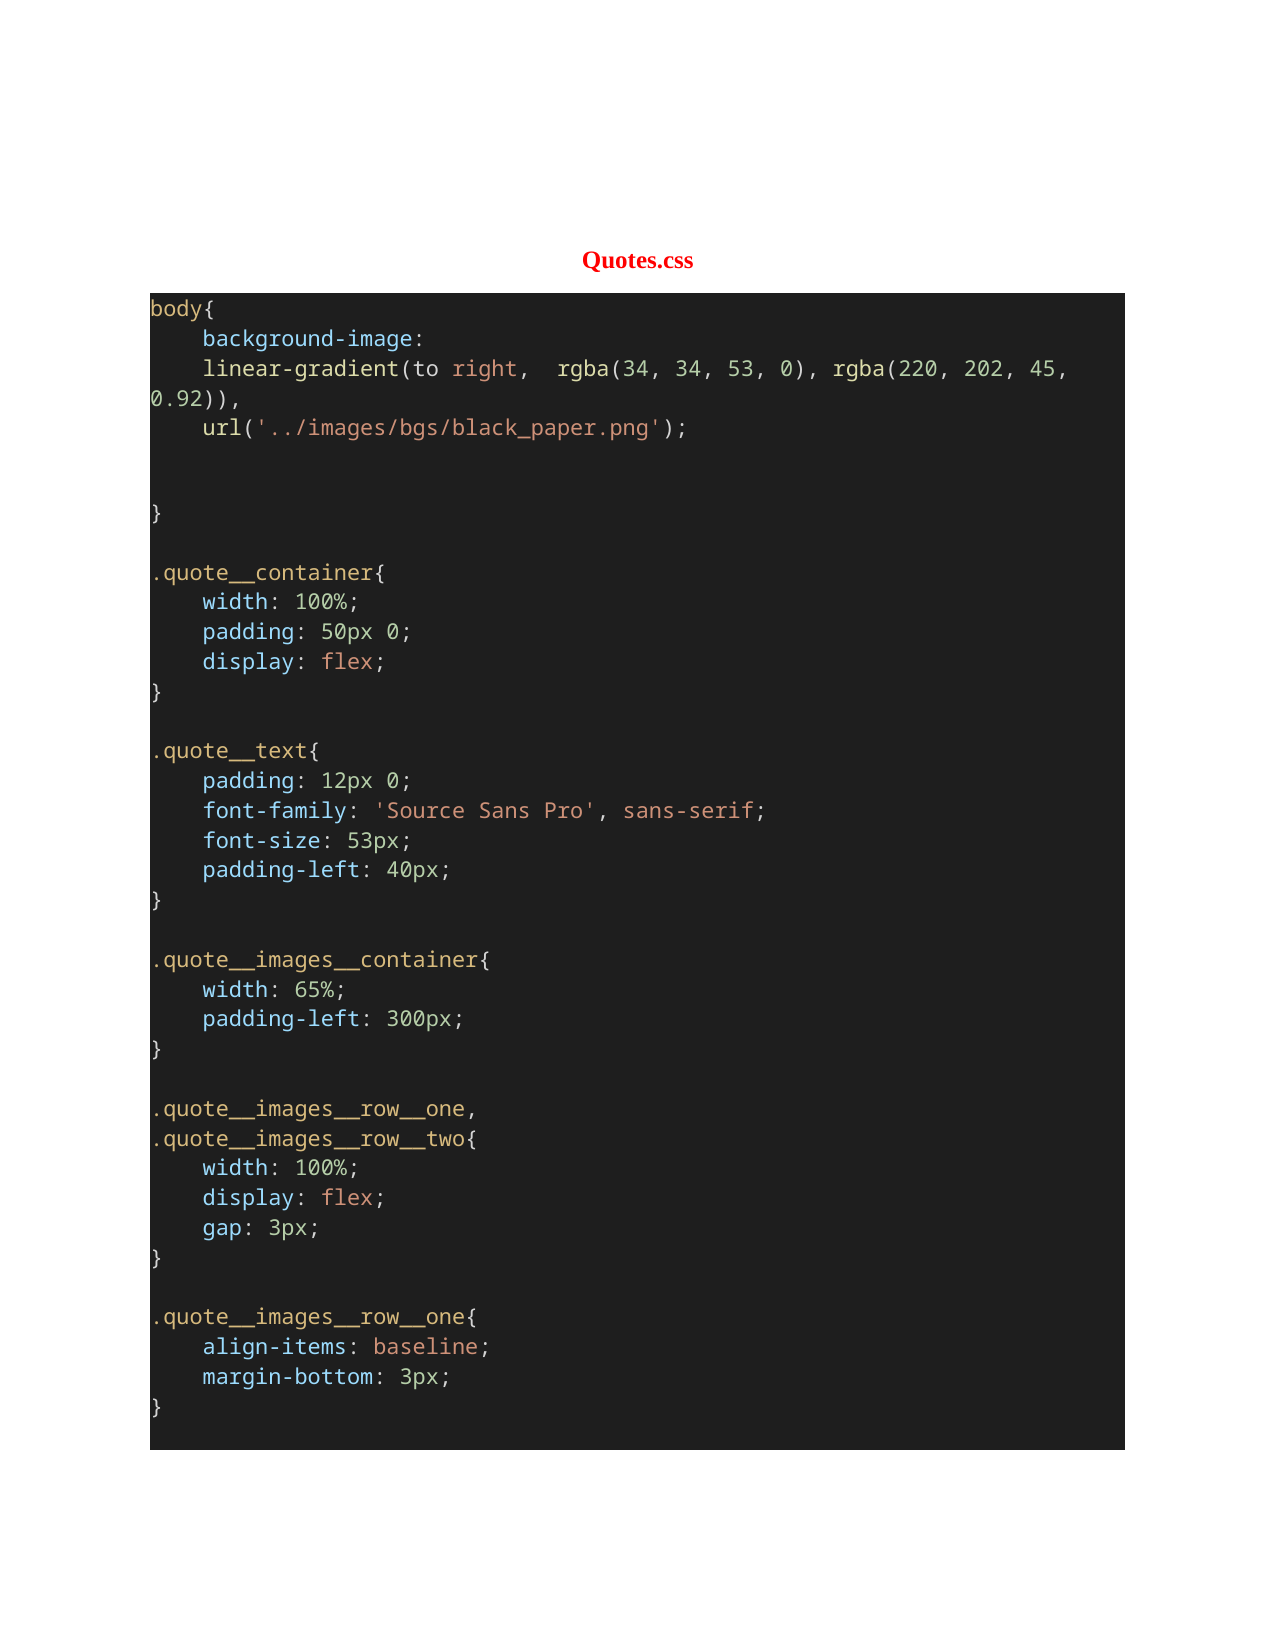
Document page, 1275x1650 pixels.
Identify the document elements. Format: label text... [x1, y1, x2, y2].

text } [150, 1242, 1125, 1271]
text .quote__text{ [150, 735, 1125, 765]
text background-image: [150, 323, 1125, 353]
text linear-gradient(to right, rgba(34, 34, 53, 0), rgba(220, 202, 45, 0.92)), [150, 353, 1125, 412]
text } [150, 1033, 1125, 1063]
text } [150, 884, 1125, 914]
text padding-left: 300px; [150, 1003, 1125, 1033]
text width: 100%; [150, 586, 1125, 616]
text align-items: baseline; [150, 1331, 1125, 1361]
text font-size: 53px; [150, 824, 1125, 854]
text .quote__container{ [150, 556, 1125, 586]
text width: 100%; [150, 1152, 1125, 1182]
text } [150, 1391, 1125, 1420]
text display: flex; [150, 1182, 1125, 1212]
text body{ [150, 293, 1125, 323]
text gap: 3px; [150, 1212, 1125, 1242]
text .quote__images__row__two{ [150, 1122, 1125, 1152]
text width: 65%; [150, 973, 1125, 1003]
text .quote__images__row__one{ [150, 1301, 1125, 1331]
text } [150, 497, 1125, 527]
text url('../images/bgs/black_paper.png'); [150, 412, 1125, 442]
text font-family: 'Source Sans Pro', sans-serif; [150, 795, 1125, 824]
text padding: 12px 0; [150, 765, 1125, 795]
text } [150, 676, 1125, 705]
text padding-left: 40px; [150, 854, 1125, 884]
text .quote__images__row__one, [150, 1093, 1125, 1122]
text padding: 50px 0; [150, 616, 1125, 646]
text .quote__images__container{ [150, 944, 1125, 973]
text margin-bottom: 3px; [150, 1361, 1125, 1391]
text Quotes.css [150, 245, 1125, 274]
text display: flex; [150, 646, 1125, 676]
